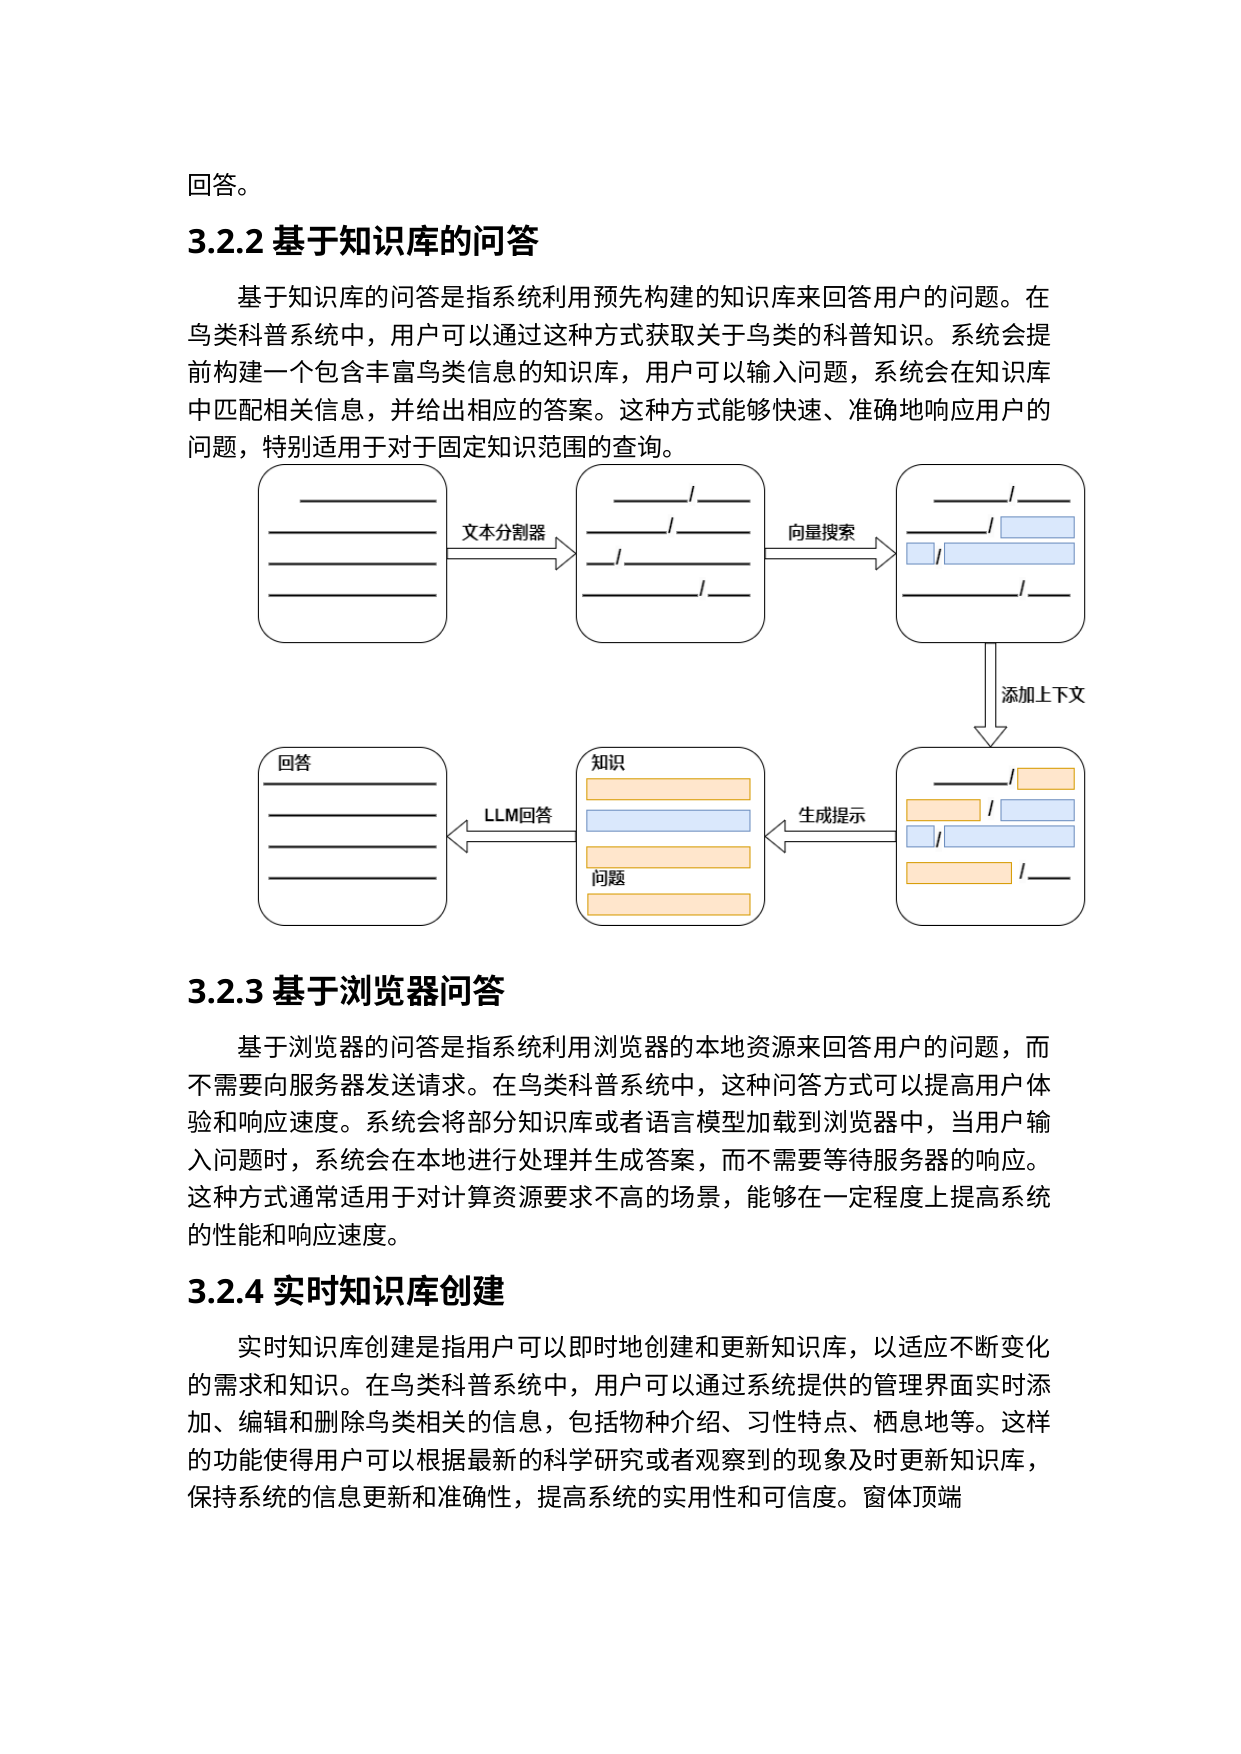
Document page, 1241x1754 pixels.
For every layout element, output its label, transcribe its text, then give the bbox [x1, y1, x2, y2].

text 3.2.3 基于浏览器问答 [187, 952, 1053, 1027]
text 基于浏览器的问答是指系统利用浏览器的本地资源来回答用户的问题，而不需要向服务器发送请求。在鸟类科普系统中，这种问答方式可以提高用户体验和响应速度。系统会将部分知识库或者语言模型加载到浏览器中，当用户输入问题时，系统会在本地进行处理并生成答案，而不需要等待服务器的响应。这种方式通常适用于对计算资源要求不高的场景，能够在一定程度上提高系统的性能和响应速度。 [187, 1027, 1053, 1252]
text 3.2.4 实时知识库创建 [187, 1252, 1053, 1327]
text 实时知识库创建是指用户可以即时地创建和更新知识库，以适应不断变化的需求和知识。在鸟类科普系统中，用户可以通过系统提供的管理界面实时添加、编辑和删除鸟类相关的信息，包括物种介绍、习性特点、栖息地等。这样的功能使得用户可以根据最新的科学研究或者观察到的现象及时更新知识库，保持系统的信息更新和准确性，提高系统的实用性和可信度。窗体顶端 [187, 1327, 1053, 1514]
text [187, 164, 1053, 202]
text 3.2.2 基于知识库的问答 [187, 202, 1053, 277]
picture [237, 464, 1103, 926]
text 基于知识库的问答是指系统利用预先构建的知识库来回答用户的问题。在鸟类科普系统中，用户可以通过这种方式获取关于鸟类的科普知识。系统会提前构建一个包含丰富鸟类信息的知识库，用户可以输入问题，系统会在知识库中匹配相关信息，并给出相应的答案。这种方式能够快速、准确地响应用户的问题，特别适用于对于固定知识范围的查询。 [187, 277, 1053, 464]
